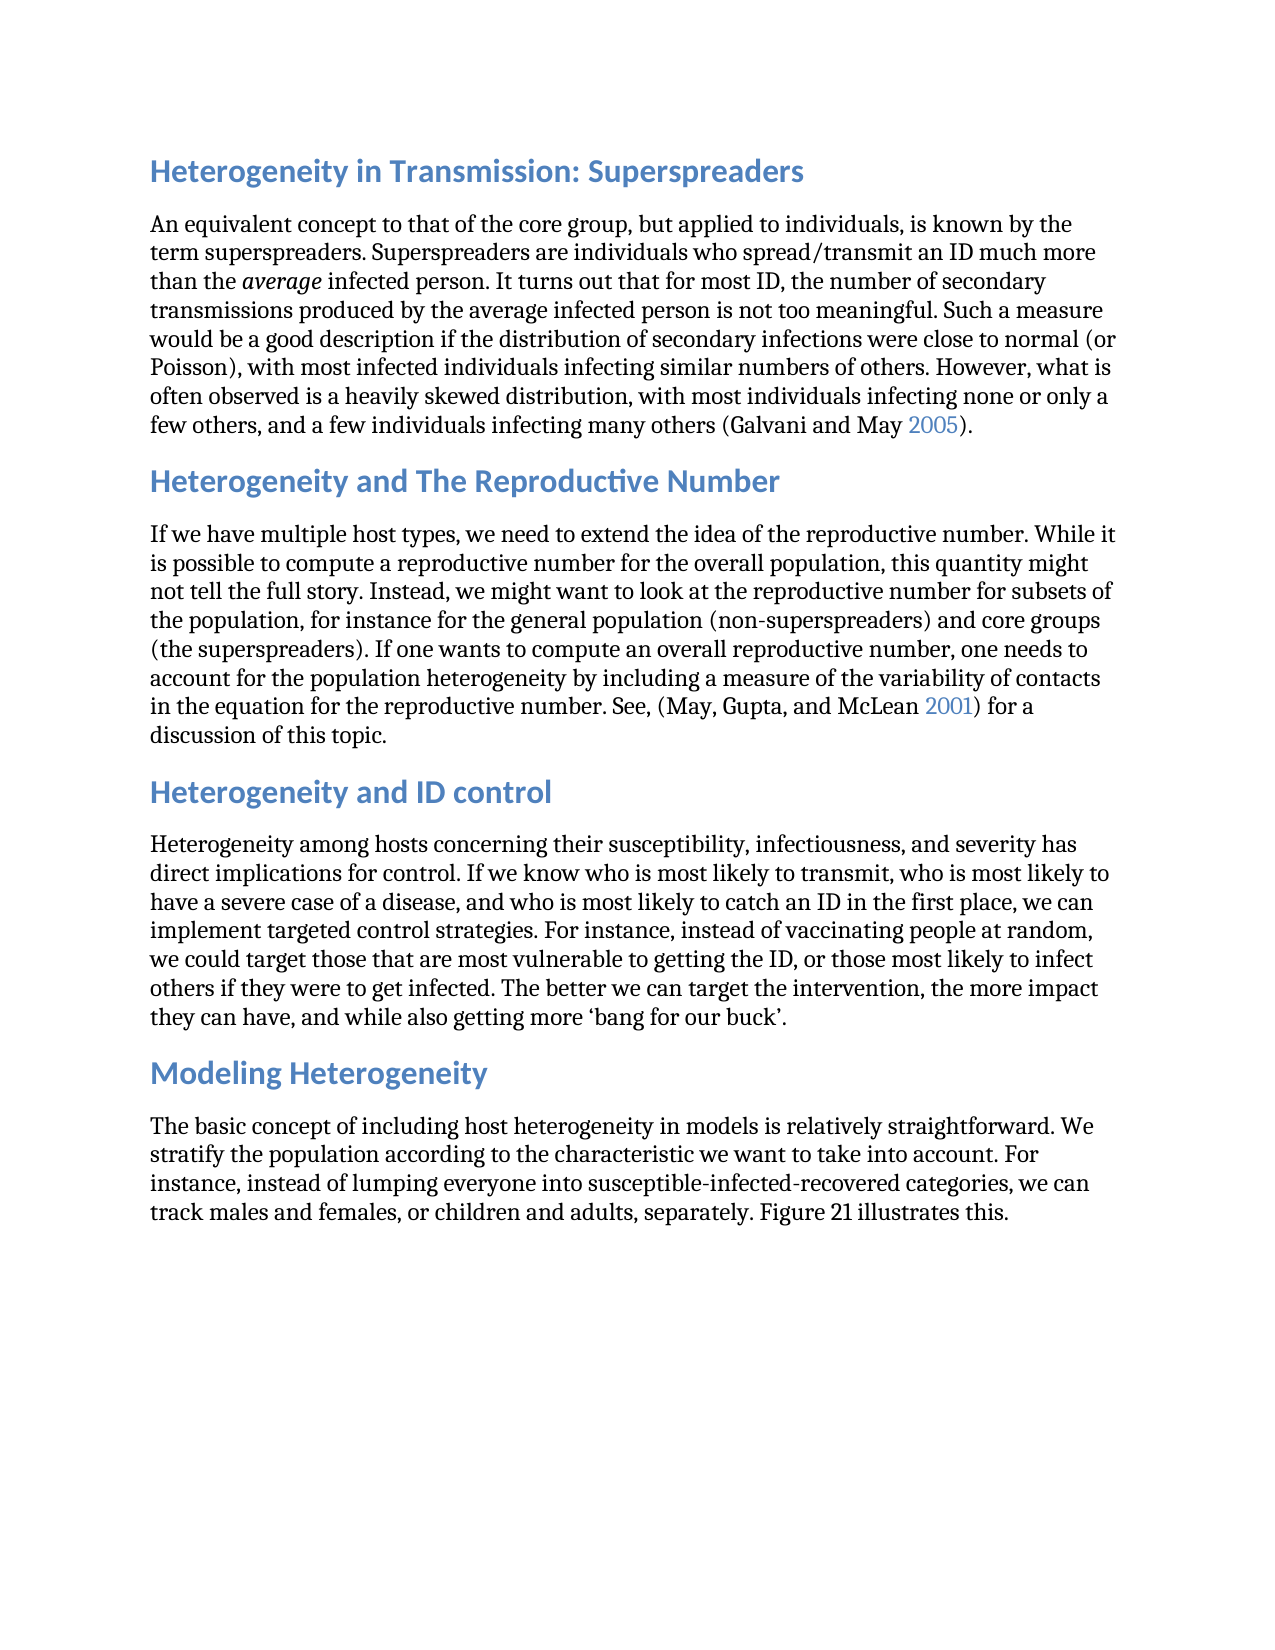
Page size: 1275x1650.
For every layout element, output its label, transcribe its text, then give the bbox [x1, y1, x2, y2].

text The basic concept of including host heterogeneity in models is relatively straightforward. We stratify the population according to the characteristic we want to take into account. For instance, instead of lumping everyone into susceptible-infected-recovered categories, we can track males and females, or children and adults, separately. Figure 21 illustrates this. [150, 1112, 1125, 1227]
subtitle Heterogeneity and ID control [150, 771, 1125, 811]
subtitle Modeling Heterogeneity [150, 1052, 1125, 1093]
subtitle Heterogeneity and The Reproductive Number [150, 460, 1125, 501]
subtitle Heterogeneity in Transmission: Superspreaders [150, 150, 1125, 191]
text Heterogeneity among hosts concerning their susceptibility, infectiousness, and severity has direct implications for control. If we know who is most likely to transmit, who is most likely to have a severe case of a disease, and who is most likely to catch an ID in the first place, we can implement targeted control strategies. For instance, instead of vaccinating people at random, we could target those that are most vulnerable to getting the ID, or those most likely to infect others if they were to get infected. The better we can target the intervention, the more impact they can have, and while also getting more ‘bang for our buck’. [150, 830, 1125, 1031]
text An equivalent concept to that of the core group, but applied to individuals, is known by the term superspreaders. Superspreaders are individuals who spread/transmit an ID much more than the average infected person. It turns out that for most ID, the number of secondary transmissions produced by the average infected person is not too meaningful. Such a measure would be a good description if the distribution of secondary infections were close to normal (or Poisson), with most infected individuals infecting similar numbers of others. However, what is often observed is a heavily skewed distribution, with most individuals infecting none or only a few others, and a few individuals infecting many others (Galvani and May 2005). [150, 209, 1125, 439]
text If we have multiple host types, we need to extend the idea of the reproductive number. While it is possible to compute a reproductive number for the overall population, this quantity might not tell the full story. Instead, we might want to look at the reproductive number for subsets of the population, for instance for the general population (non-superspreaders) and core groups (the superspreaders). If one wants to compute an overall reproductive number, one needs to account for the population heterogeneity by including a measure of the variability of contacts in the equation for the reproductive number. See, (May, Gupta, and McLean 2001) for a discussion of this topic. [150, 520, 1125, 750]
